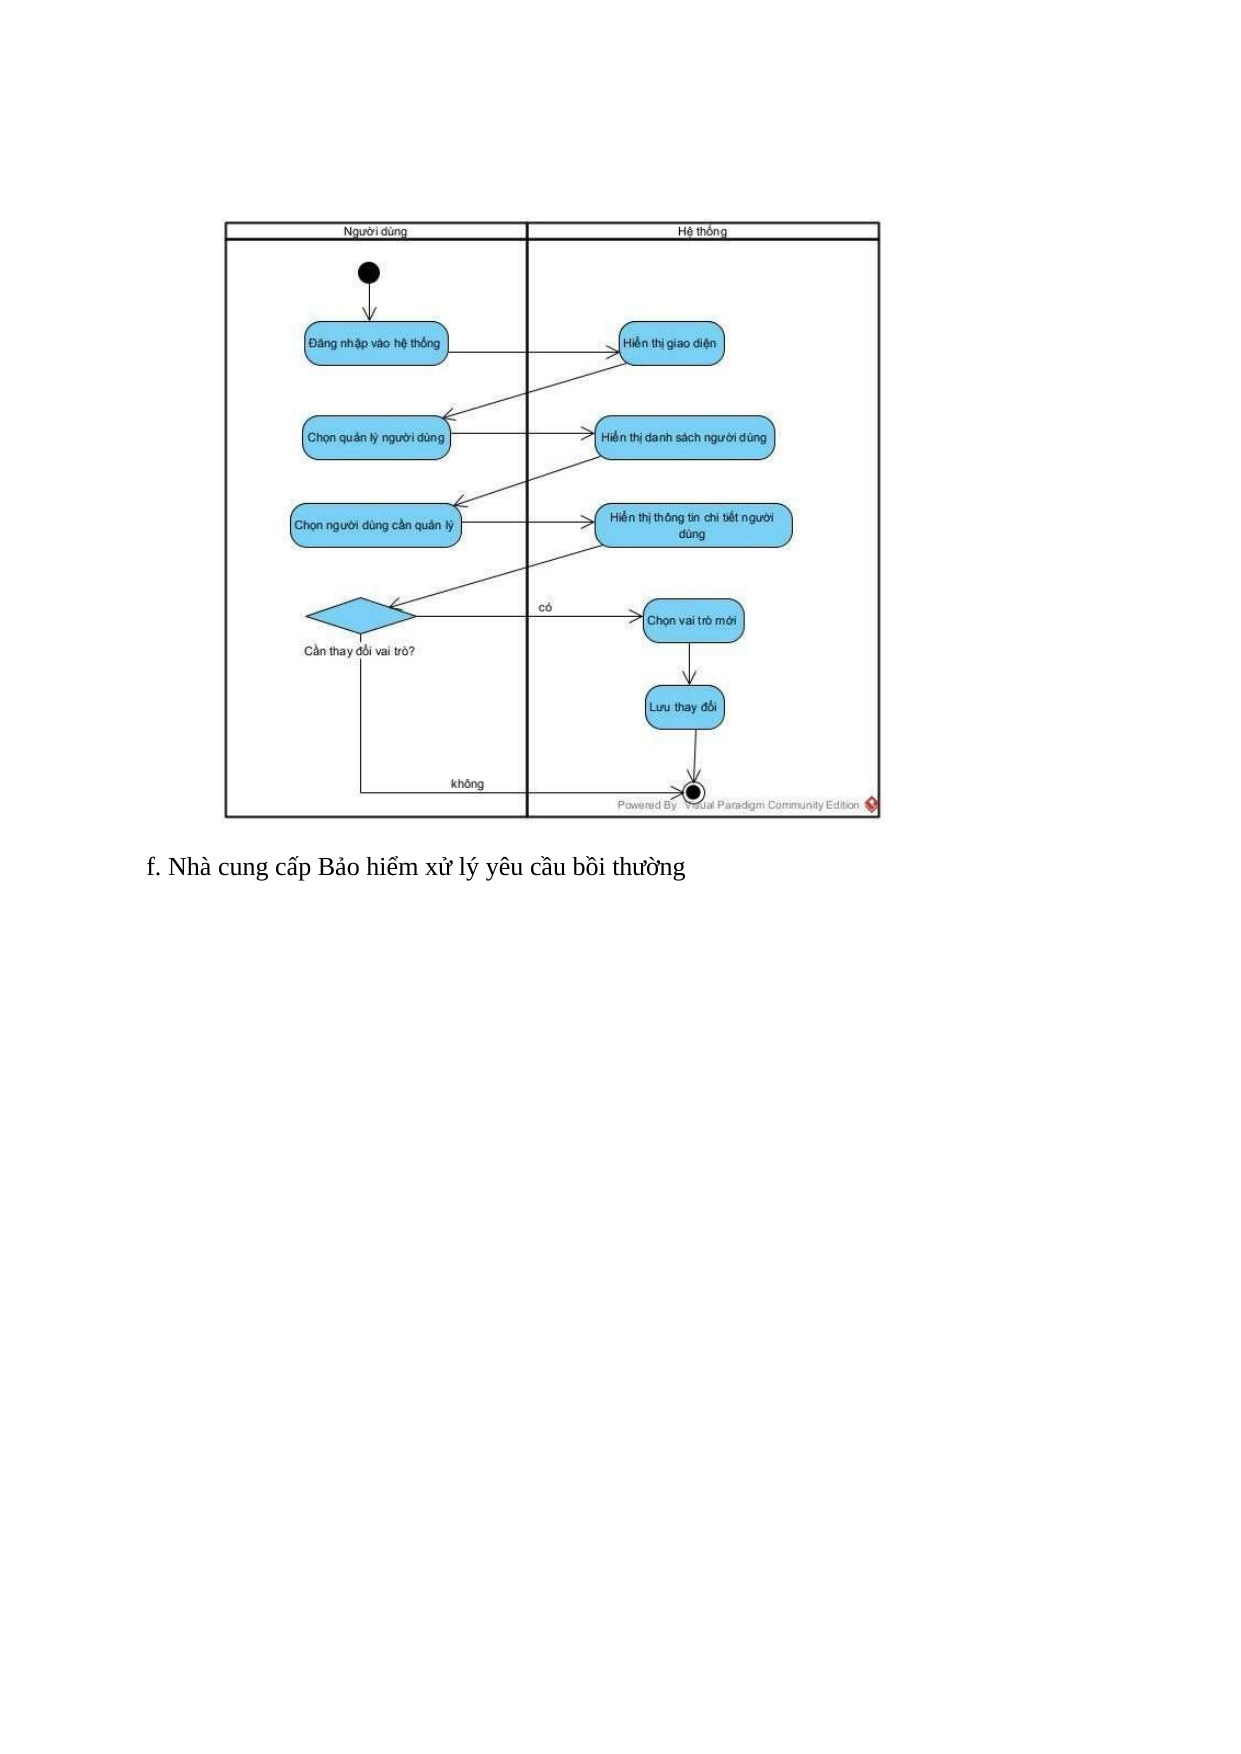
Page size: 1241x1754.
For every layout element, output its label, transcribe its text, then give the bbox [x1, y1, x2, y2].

picture [221, 218, 885, 823]
list Nhà cung cấp Bảo hiểm xử lý yêu cầu bồi thường [146, 851, 1166, 881]
